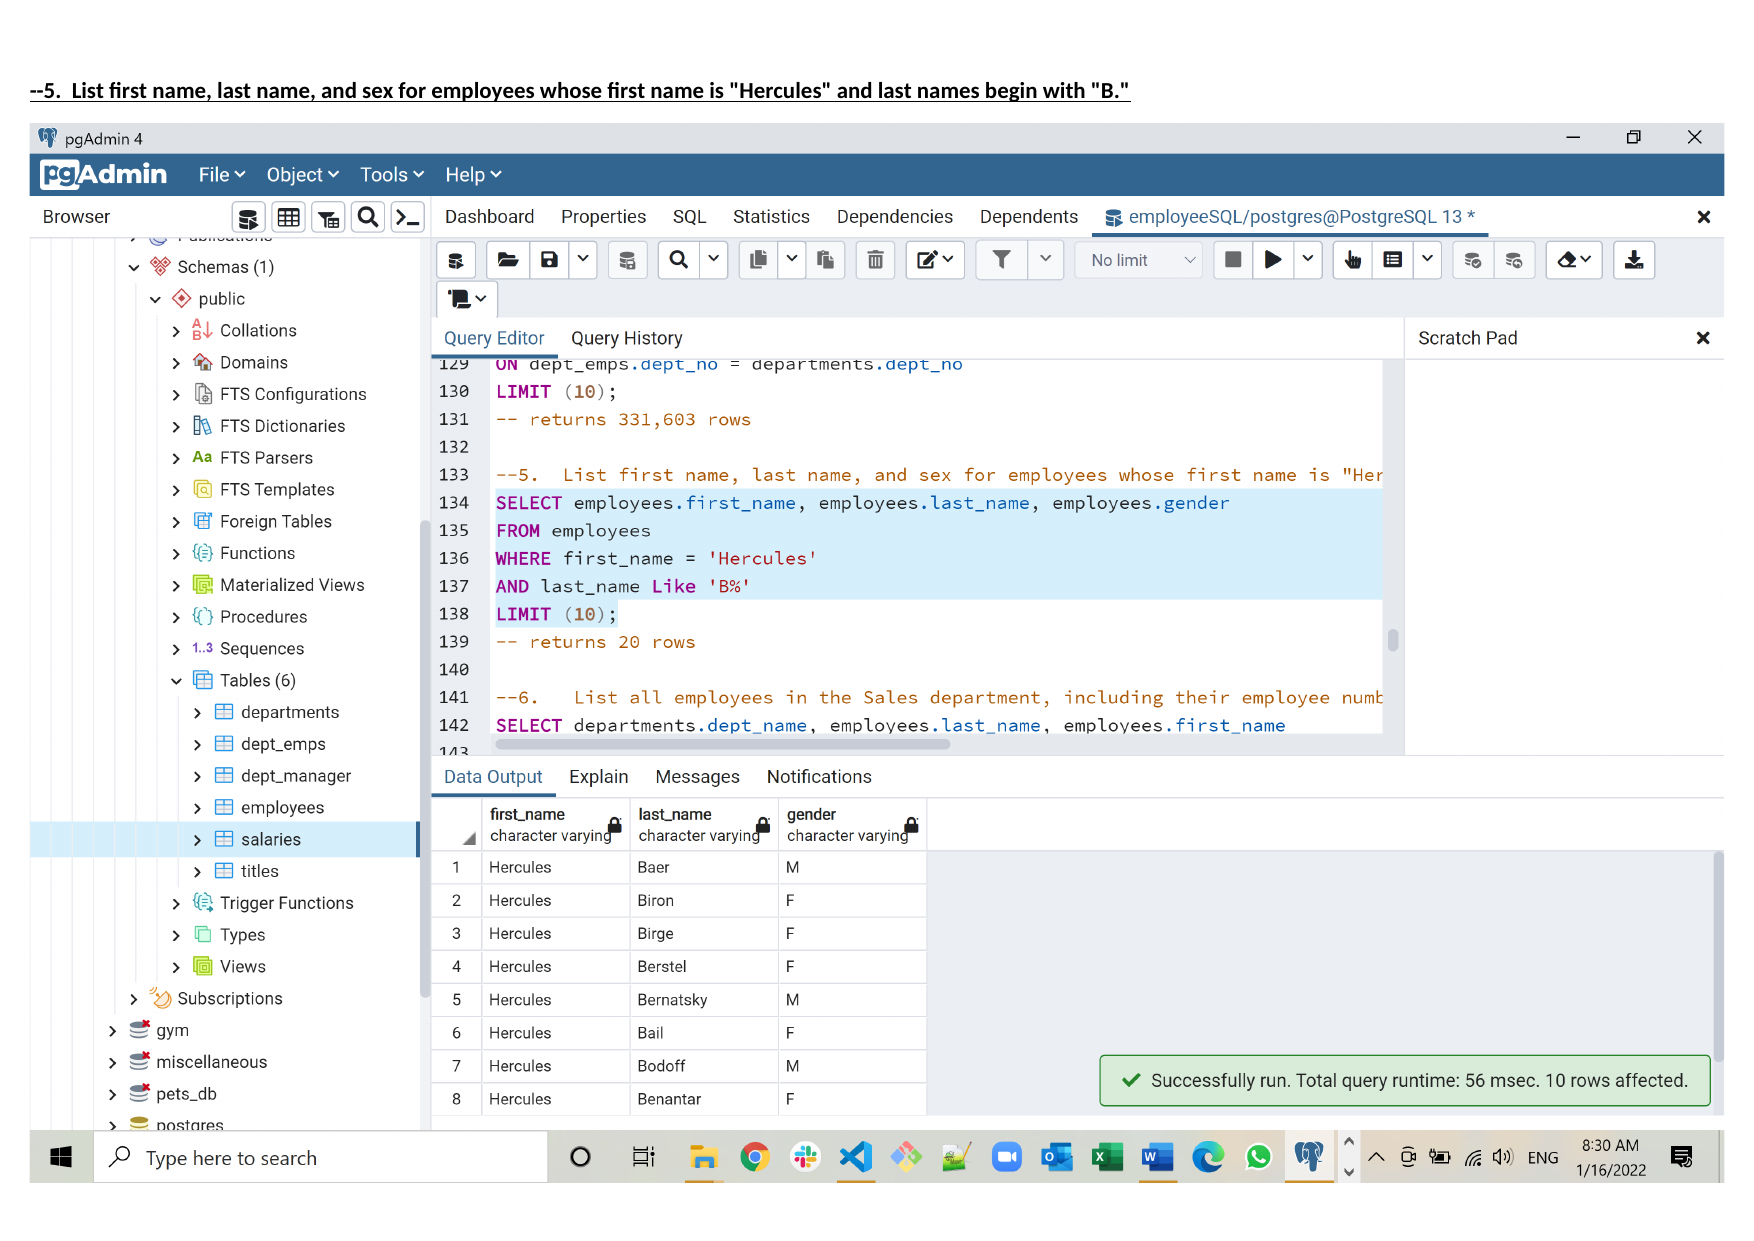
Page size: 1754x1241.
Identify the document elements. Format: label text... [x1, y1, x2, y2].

picture [29, 123, 1725, 1183]
text --5. List first name, last name, and sex for employees whose first name is "Hercules" and last names begin with "B." [29, 76, 1724, 104]
